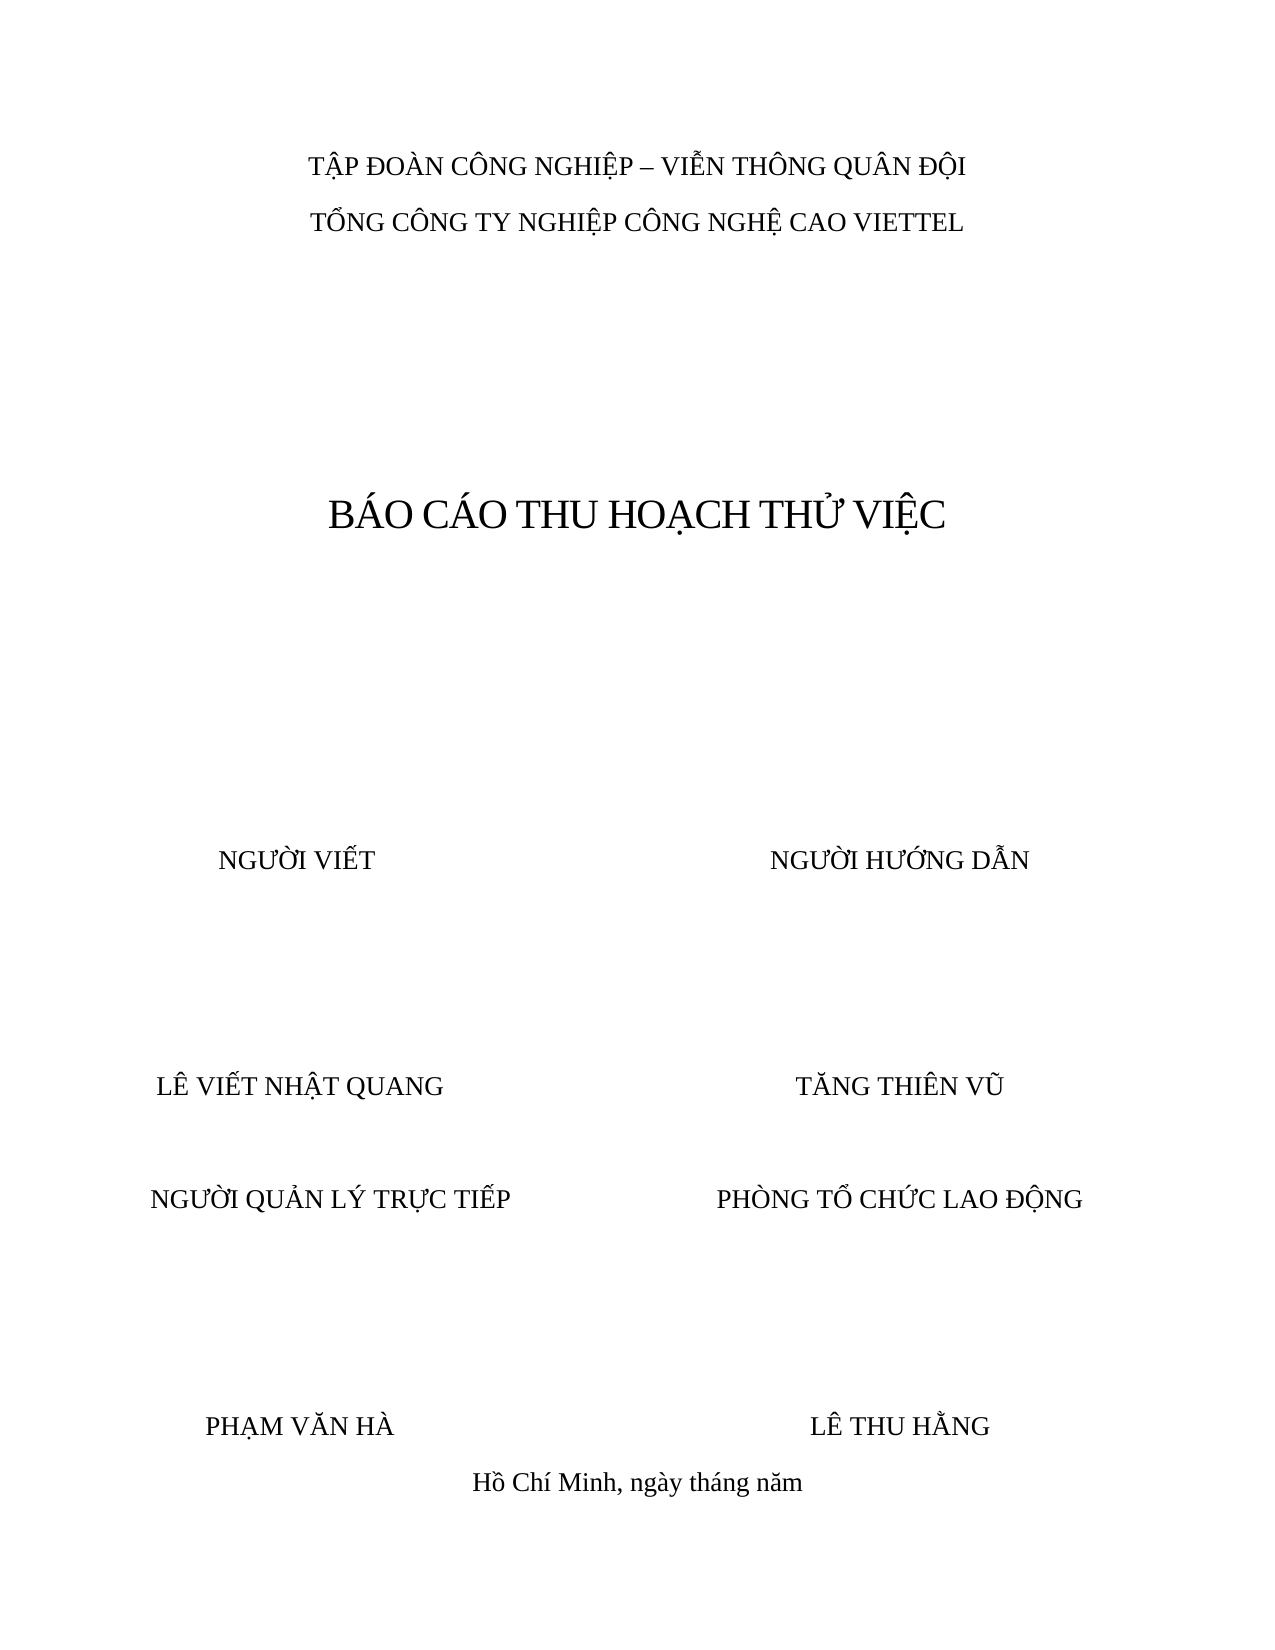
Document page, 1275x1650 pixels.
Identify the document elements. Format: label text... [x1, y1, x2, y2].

text NGƯỜI QUẢN LÝ TRỰC TIẾP PHÒNG TỔ CHỨC LAO ĐỘNG [150, 1183, 1125, 1214]
text TẬP ĐOÀN CÔNG NGHIỆP – VIỄN THÔNG QUÂN ĐỘI [150, 150, 1125, 181]
text TỔNG CÔNG TY NGHIỆP CÔNG NGHỆ CAO VIETTEL [150, 207, 1125, 238]
title BÁO CÁO THU HOẠCH THỬ VIỆC [150, 489, 1125, 537]
text PHẠM VĂN HÀ LÊ THU HẰNG [150, 1410, 1125, 1441]
text NGƯỜI VIẾT NGƯỜI HƯỚNG DẪN [150, 844, 1125, 875]
text LÊ VIẾT NHẬT QUANG TĂNG THIÊN VŨ [150, 1070, 1125, 1101]
text Hồ Chí Minh, ngày tháng năm [150, 1466, 1125, 1497]
